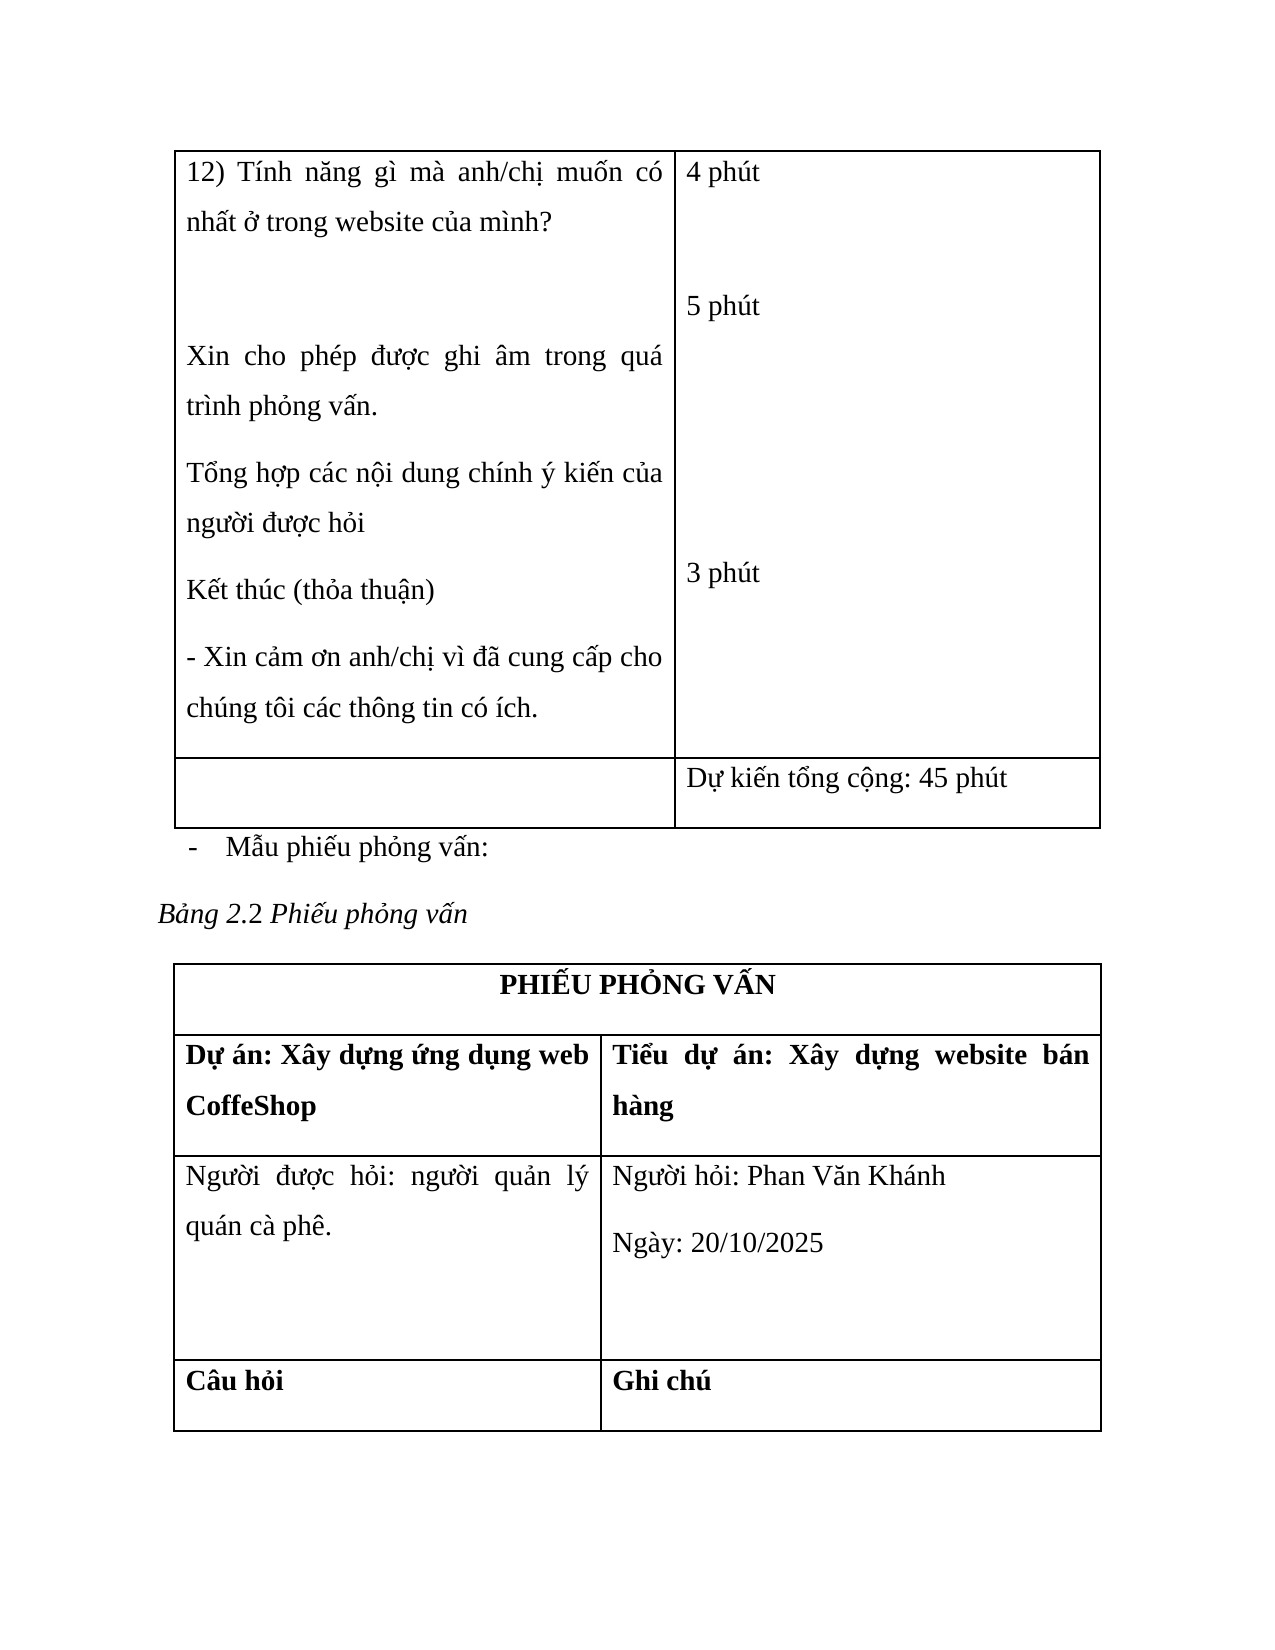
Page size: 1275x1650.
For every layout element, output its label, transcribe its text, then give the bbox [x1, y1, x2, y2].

table_cell Ghi chú [602, 1361, 1100, 1429]
table_cell Dự kiến tổng cộng: 45 phút [676, 759, 1099, 827]
table_cell Dự án: Xây dựng ứng dụng web CoffeShop [175, 1036, 600, 1154]
text Bảng 2.2 Phiếu phỏng vấn [150, 896, 1125, 930]
table_cell [176, 759, 674, 827]
list Mẫu phiếu phỏng vấn: [188, 829, 1125, 863]
table_cell Người được hỏi: người quản lý quán cà phê. [175, 1157, 600, 1359]
table_header PHIẾU PHỎNG VẤN [175, 965, 1100, 1034]
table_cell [176, 152, 674, 757]
table_cell Người hỏi: Phan Văn Khánh Ngày: 20/10/2025 [602, 1157, 1100, 1359]
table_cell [676, 152, 1099, 757]
table_cell Tiểu dự án: Xây dựng website bán hàng [602, 1036, 1100, 1154]
table_cell Câu hỏi [175, 1361, 600, 1429]
